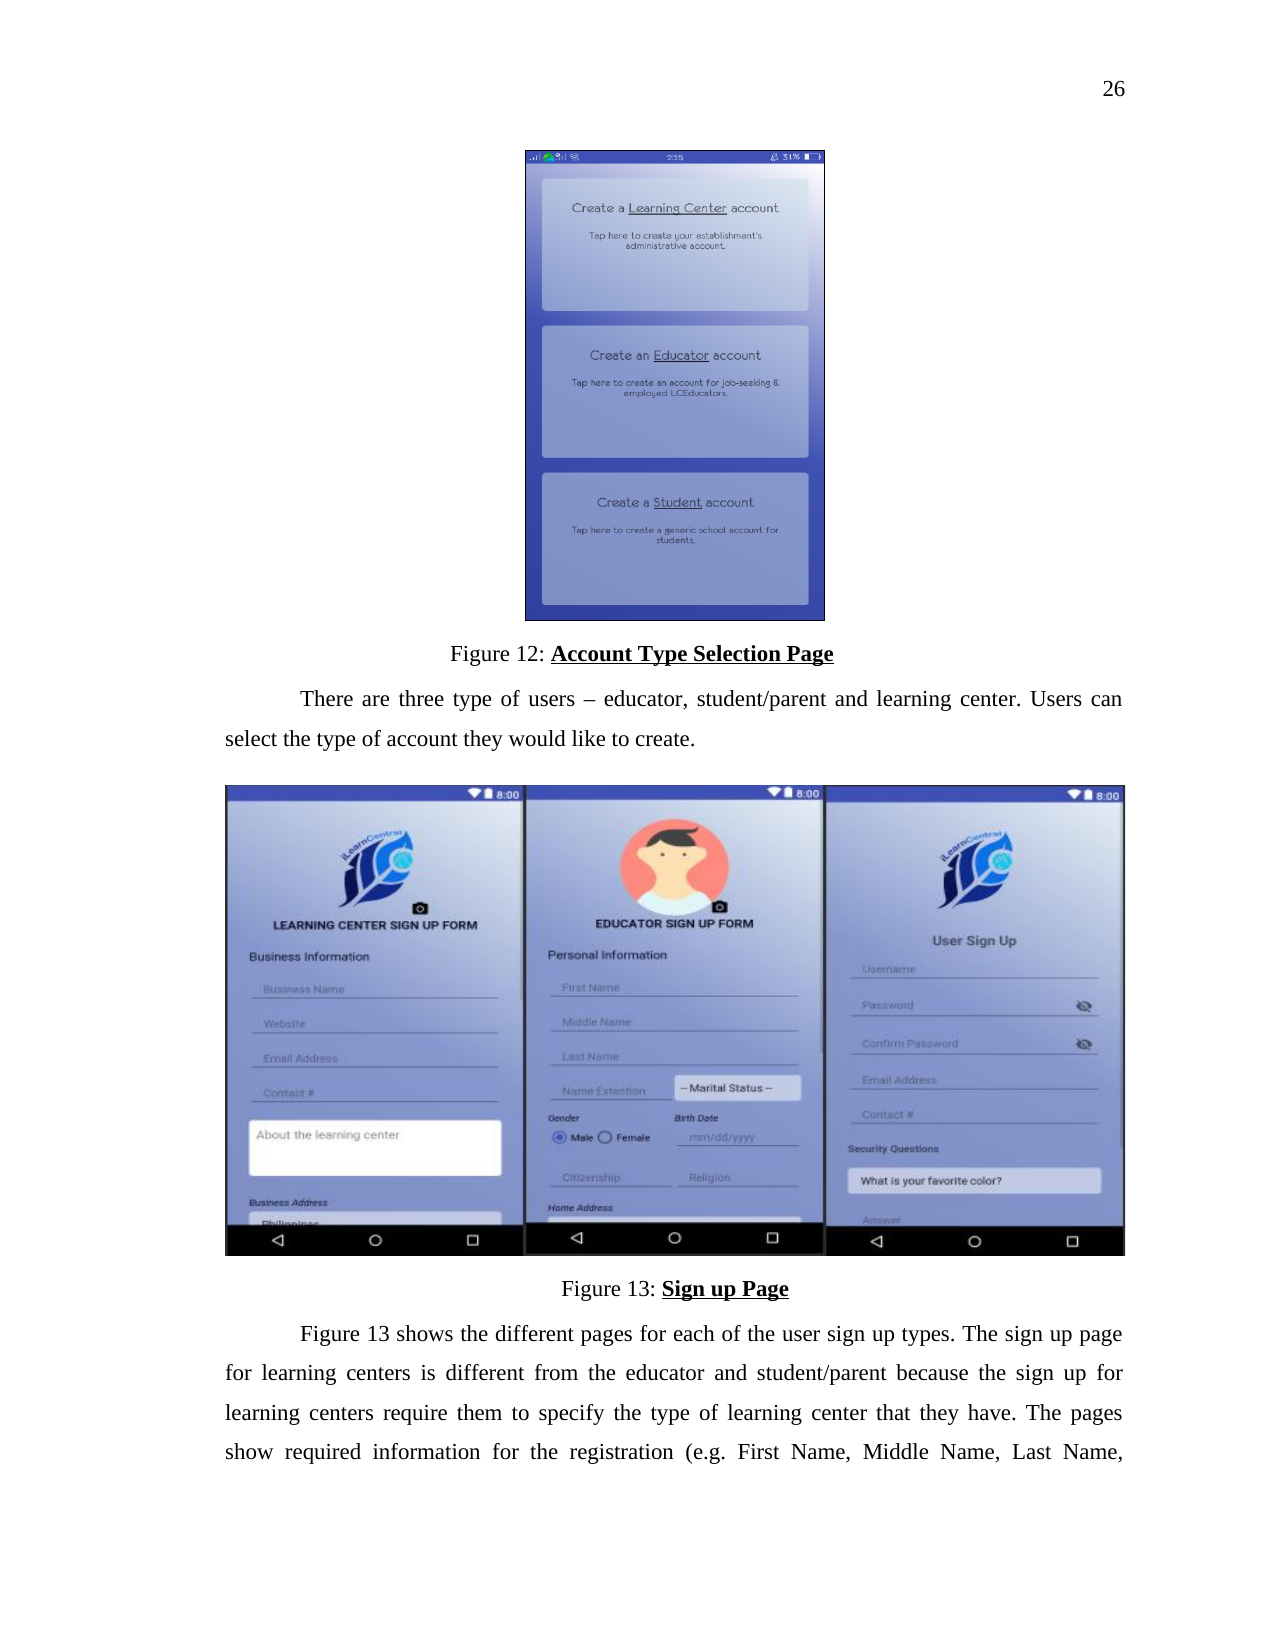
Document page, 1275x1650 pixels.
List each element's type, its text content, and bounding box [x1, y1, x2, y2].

text There are three type of users – educator, student/parent and learning center. Users can select the type of account they would like to create. [225, 685, 1125, 751]
picture [526, 151, 824, 620]
picture [225, 785, 1125, 1256]
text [225, 1320, 1125, 1465]
text Figure 13: Sign up Page [225, 1275, 1125, 1301]
text Figure 12: Account Type Selection Page [450, 640, 1125, 666]
